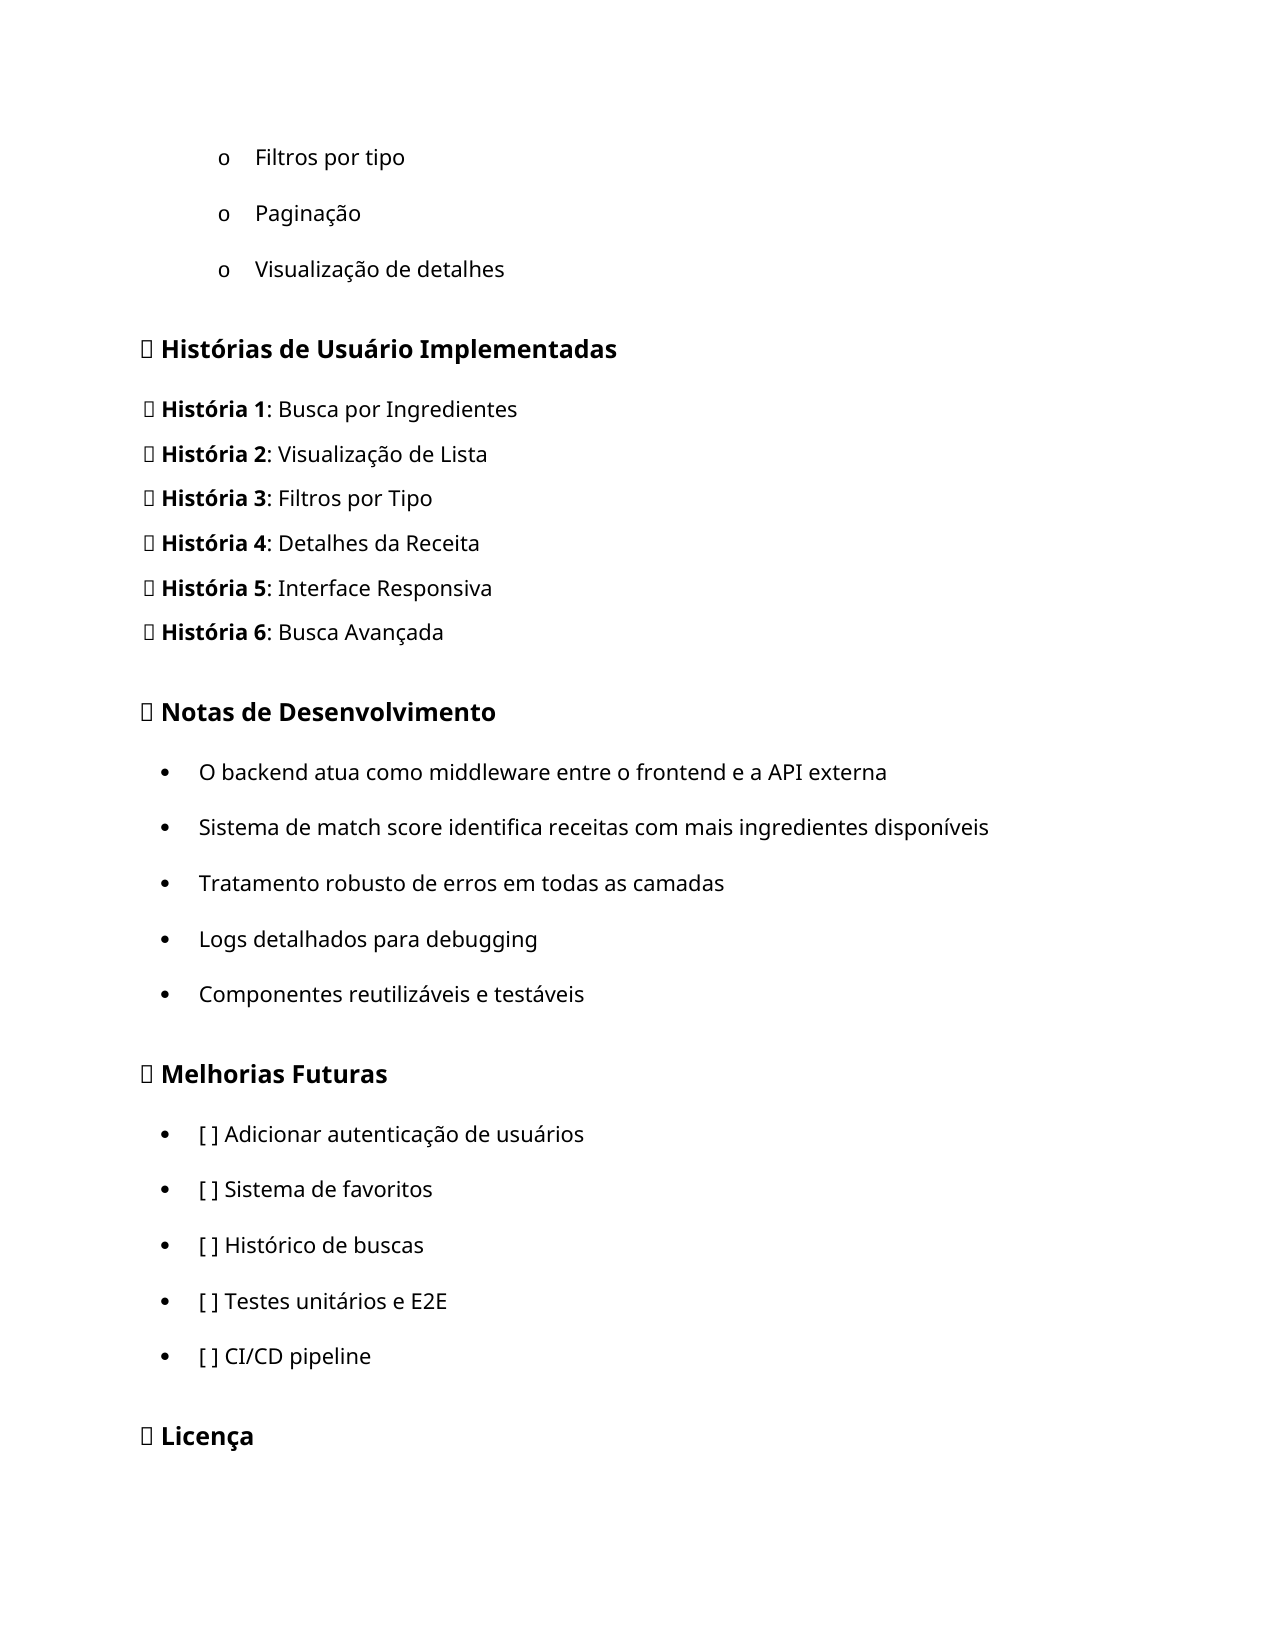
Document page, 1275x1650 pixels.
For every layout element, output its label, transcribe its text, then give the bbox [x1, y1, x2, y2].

list Componentes reutilizáveis e testáveis [161, 979, 1133, 1009]
list [ ] Sistema de favoritos [161, 1174, 1133, 1204]
list [ ] Testes unitários e E2E [161, 1286, 1133, 1315]
list [ ] Histórico de buscas [161, 1230, 1133, 1260]
text 🔧 Melhorias Futuras [139, 1057, 1133, 1091]
text 📝 Notas de Desenvolvimento [139, 695, 1133, 729]
list Filtros por tipo [217, 142, 1133, 172]
text ✅ História 1: Busca por Ingredientes ✅ História 2: Visualização de Lista ✅ História 3: Filtros por Tipo ✅ História 4: Detalhes da Receita ✅ História 5: Interface Responsiva ✅ História 6: Busca Avançada [142, 394, 1133, 647]
list O backend atua como middleware entre o frontend e a API externa [161, 757, 1133, 787]
list [ ] CI/CD pipeline [161, 1341, 1133, 1371]
text 👥 Histórias de Usuário Implementadas [139, 332, 1133, 366]
list Visualização de detalhes [217, 254, 1133, 284]
list Paginação [217, 198, 1133, 228]
list Tratamento robusto de erros em todas as camadas [161, 868, 1133, 898]
list Logs detalhados para debugging [161, 924, 1133, 953]
list [ ] Adicionar autenticação de usuários [161, 1119, 1133, 1148]
text 📄 Licença [139, 1419, 1133, 1453]
list Sistema de match score identifica receitas com mais ingredientes disponíveis [161, 812, 1133, 842]
